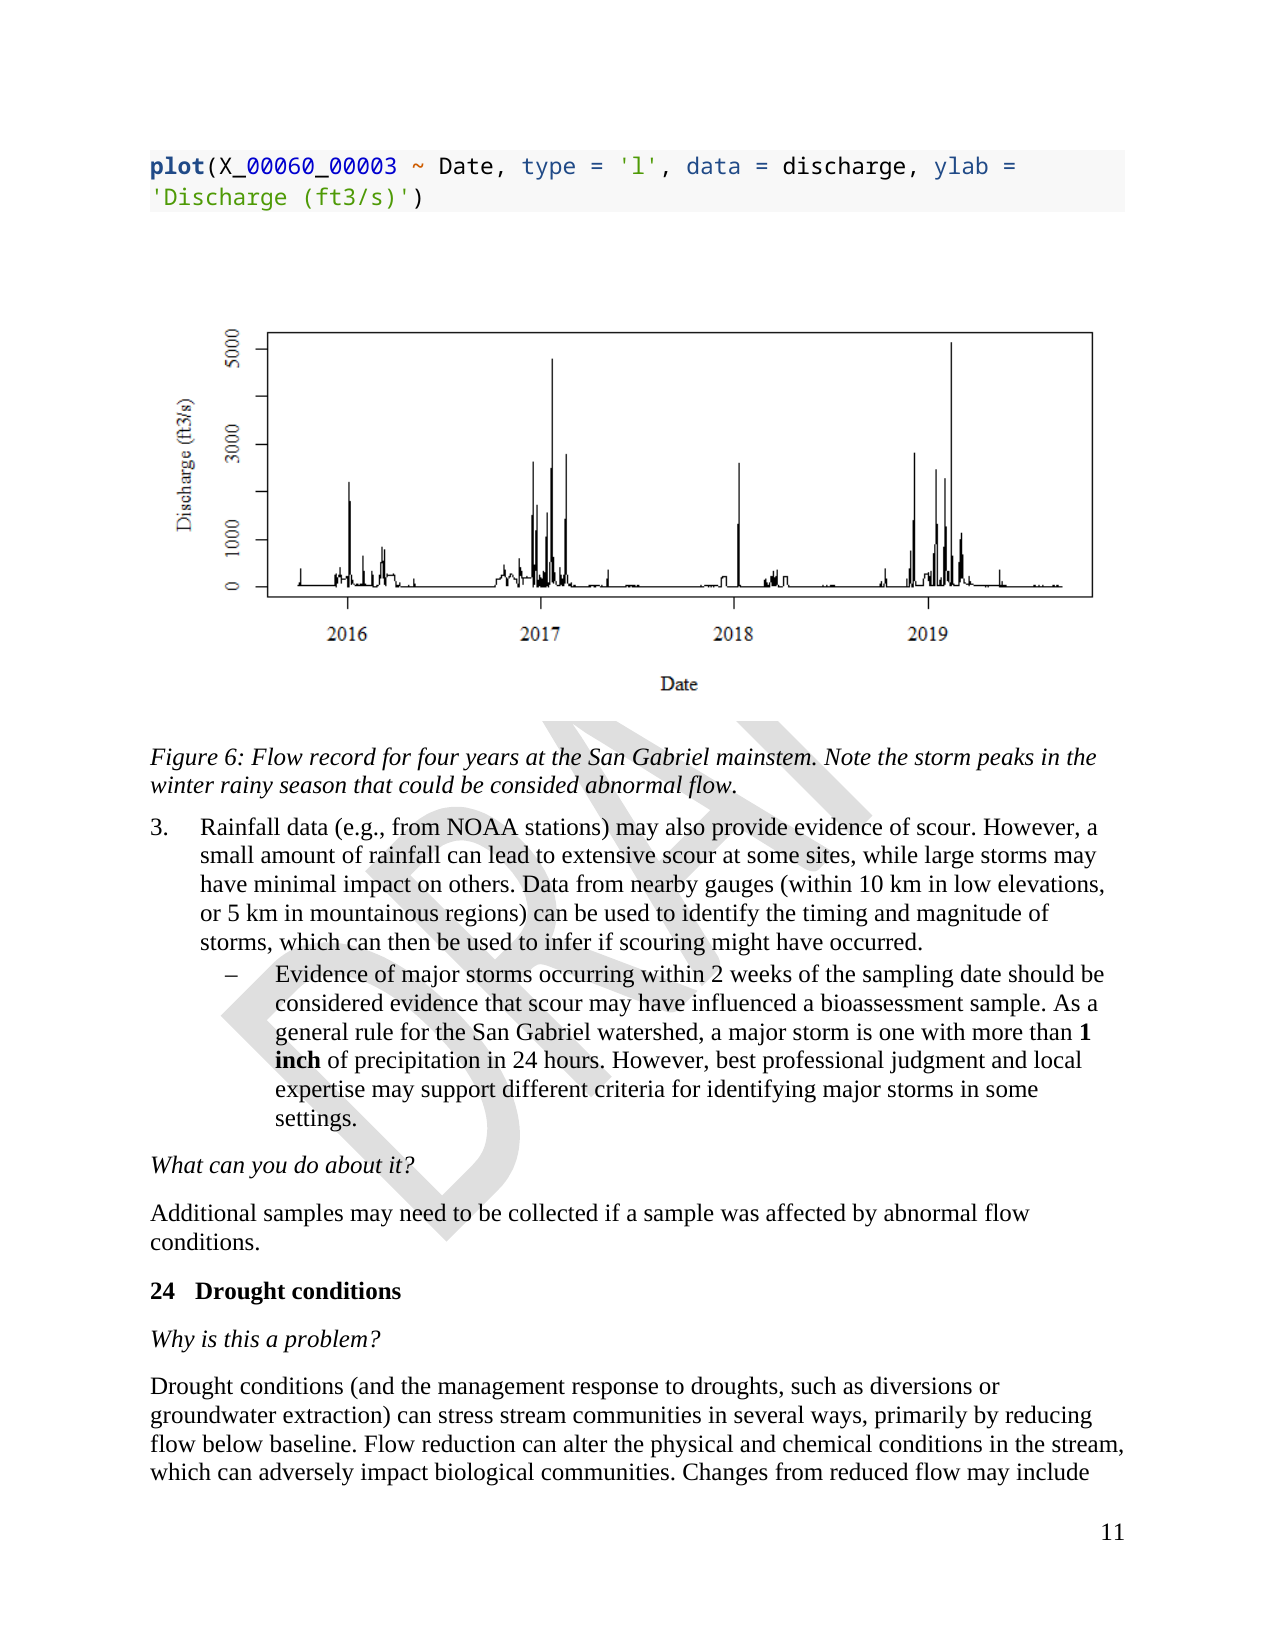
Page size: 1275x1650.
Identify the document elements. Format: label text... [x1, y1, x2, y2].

text What can you do about it? [150, 1150, 1125, 1179]
text Why is this a problem? [150, 1324, 1125, 1352]
list Rainfall data (e.g., from NOAA stations) may also provide evidence of scour. However, a small amount of rainfall can lead to extensive scour at some sites, while large storms may have minimal impact on others. Data from nearby gauges (within 10 km in low elevations, or 5 km in mountainous regions) can be used to identify the timing and magnitude of storms, which can then be used to infer if scouring might have occurred. [150, 812, 1125, 955]
text Figure 6: Flow record for four years at the San Gabriel mainstem. Note the storm peaks in the winter rainy season that could be consided abnormal flow. [150, 742, 1125, 799]
subtitle Drought conditions [150, 1276, 1125, 1305]
picture [168, 233, 1144, 721]
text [150, 1371, 1125, 1486]
text Additional samples may need to be collected if a sample was affected by abnormal flow conditions. [150, 1198, 1125, 1255]
list Evidence of major storms occurring within 2 weeks of the sampling date should be considered evidence that scour may have influenced a bioassessment sample. As a general rule for the San Gabriel watershed, a major storm is one with more than 1 inch of precipitation in 24 hours. However, best professional judgment and local expertise may support different criteria for identifying major storms in some settings. [225, 959, 1125, 1132]
